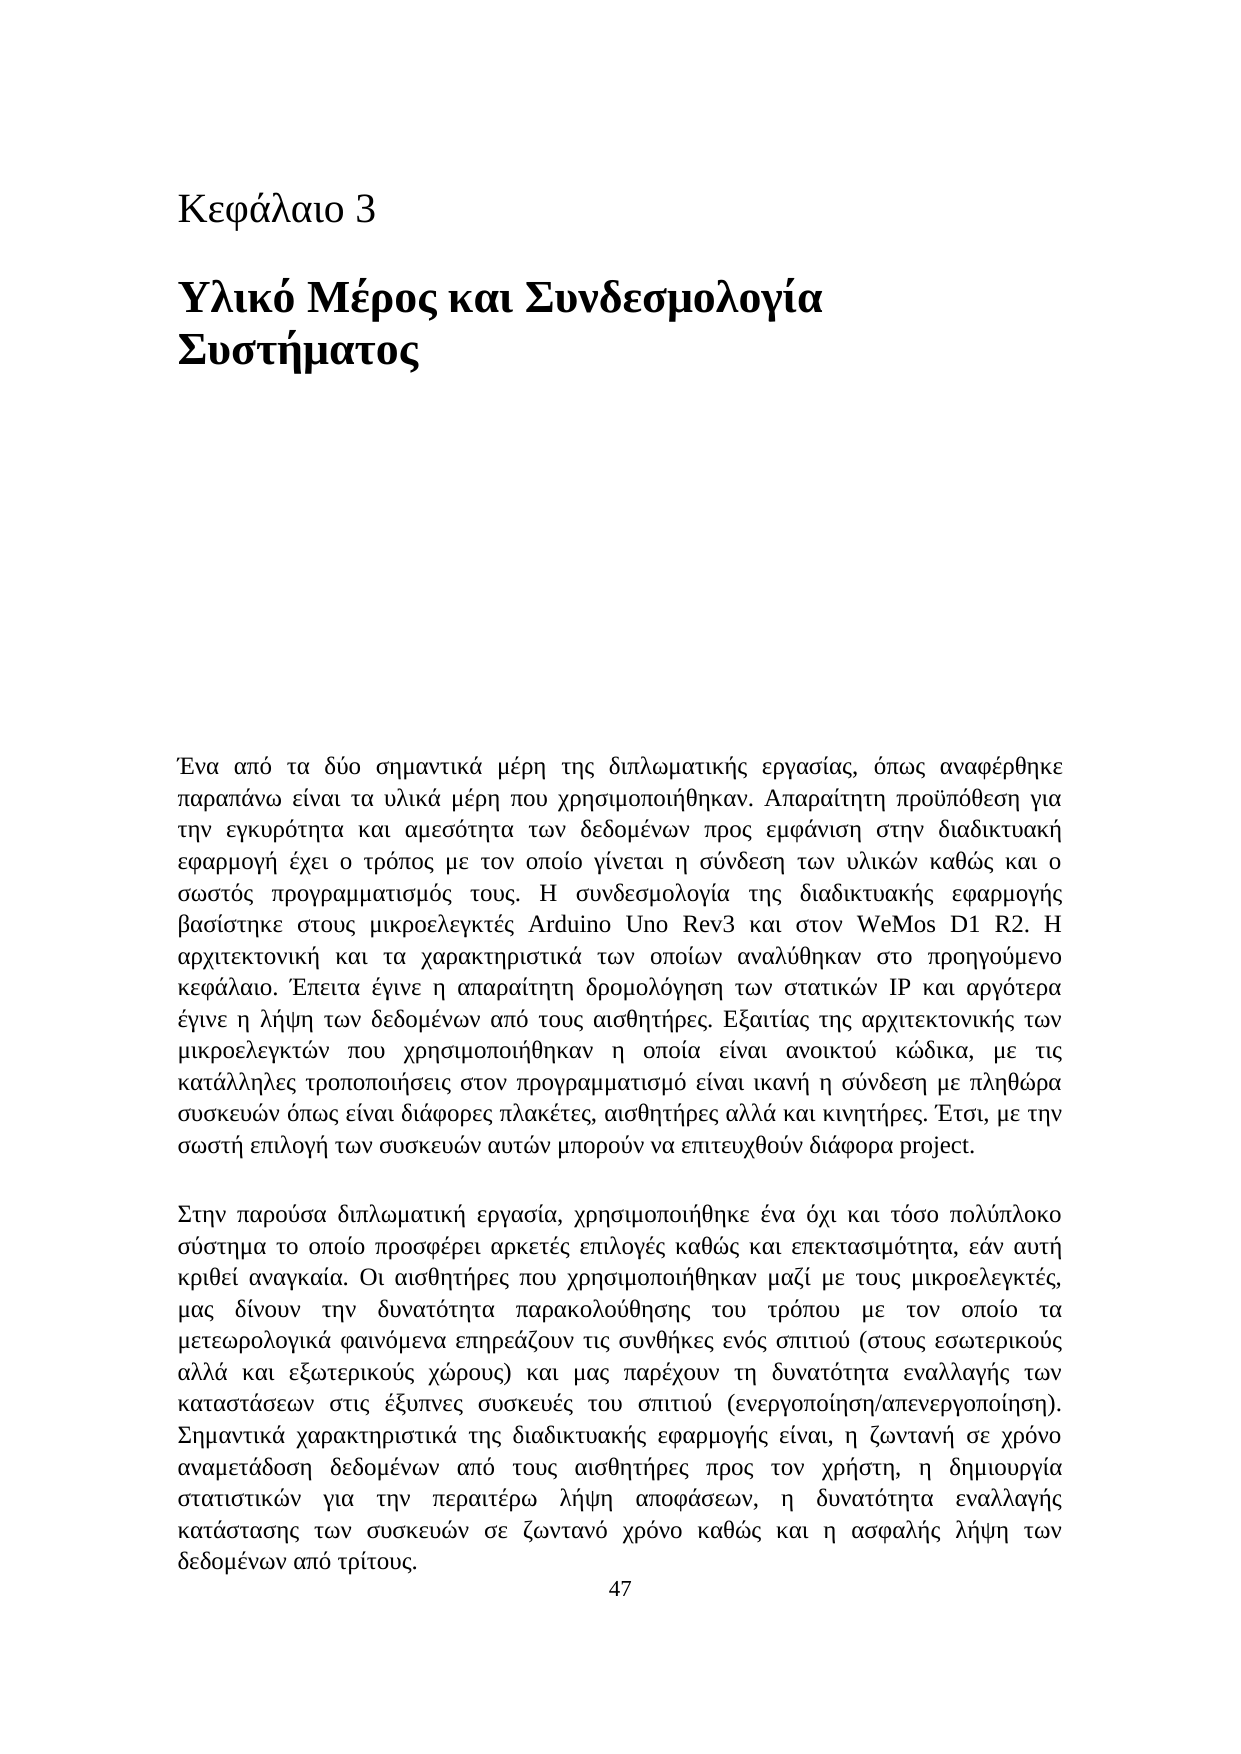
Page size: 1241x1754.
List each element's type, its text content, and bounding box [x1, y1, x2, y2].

text Ένα από τα δύο σημαντικά μέρη της διπλωματικής εργασίας, όπως αναφέρθηκε παραπάνω είναι τα υλικά μέρη που χρησιμοποιήθηκαν. Απαραίτητη προϋπόθεση για την εγκυρότητα και αμεσότητα των δεδομένων προς εμφάνιση στην διαδικτυακή εφαρμογή έχει ο τρόπος με τον οποίο γίνεται η σύνδεση των υλικών καθώς και ο σωστός προγραμματισμός τους. Η συνδεσμολογία της διαδικτυακής εφαρμογής βασίστηκε στους μικροελεγκτές Arduino Uno Rev3 και στον WeMos D1 R2. Η αρχιτεκτονική και τα χαρακτηριστικά των οποίων αναλύθηκαν στο προηγούμενο κεφάλαιο. Έπειτα έγινε η απαραίτητη δρομολόγηση των στατικών IP και αργότερα έγινε η λήψη των δεδομένων από τους αισθητήρες. Εξαιτίας της αρχιτεκτονικής των μικροελεγκτών που χρησιμοποιήθηκαν η οποία είναι ανοικτού κώδικα, με τις κατάλληλες τροποποιήσεις στον προγραμματισμό είναι ικανή η σύνδεση με πληθώρα συσκευών όπως είναι διάφορες πλακέτες, αισθητήρες αλλά και κινητήρες. Έτσι, με την σωστή επιλογή των συσκευών αυτών μπορούν να επιτευχθούν διάφορα project. [177, 751, 1063, 1159]
text Στην παρούσα διπλωματική εργασία, χρησιμοποιήθηκε ένα όχι και τόσο πολύπλοκο σύστημα το οποίο προσφέρει αρκετές επιλογές καθώς και επεκτασιμότητα, εάν αυτή κριθεί αναγκαία. Οι αισθητήρες που χρησιμοποιήθηκαν μαζί με τους μικροελεγκτές, μας δίνουν την δυνατότητα παρακολούθησης του τρόπου με τον οποίο τα μετεωρολογικά φαινόμενα επηρεάζουν τις συνθήκες ενός σπιτιού (στους εσωτερικούς αλλά και εξωτερικούς χώρους) και μας παρέχουν τη δυνατότητα εναλλαγής των καταστάσεων στις έξυπνες συσκευές του σπιτιού (ενεργοποίηση/απενεργοποίηση). Σημαντικά χαρακτηριστικά της διαδικτυακής εφαρμογής είναι, η ζωντανή σε χρόνο αναμετάδοση δεδομένων από τους αισθητήρες προς τον χρήστη, η δημιουργία στατιστικών για την περαιτέρω λήψη αποφάσεων, η δυνατότητα εναλλαγής κατάστασης των συσκευών σε ζωντανό χρόνο καθώς και η ασφαλής λήψη των δεδομένων από τρίτους. [177, 1199, 1063, 1575]
text Κεφάλαιο 3 [177, 184, 1063, 232]
text Υλικό Μέρος και Συνδεσμολογία Συστήματος [177, 269, 1063, 374]
